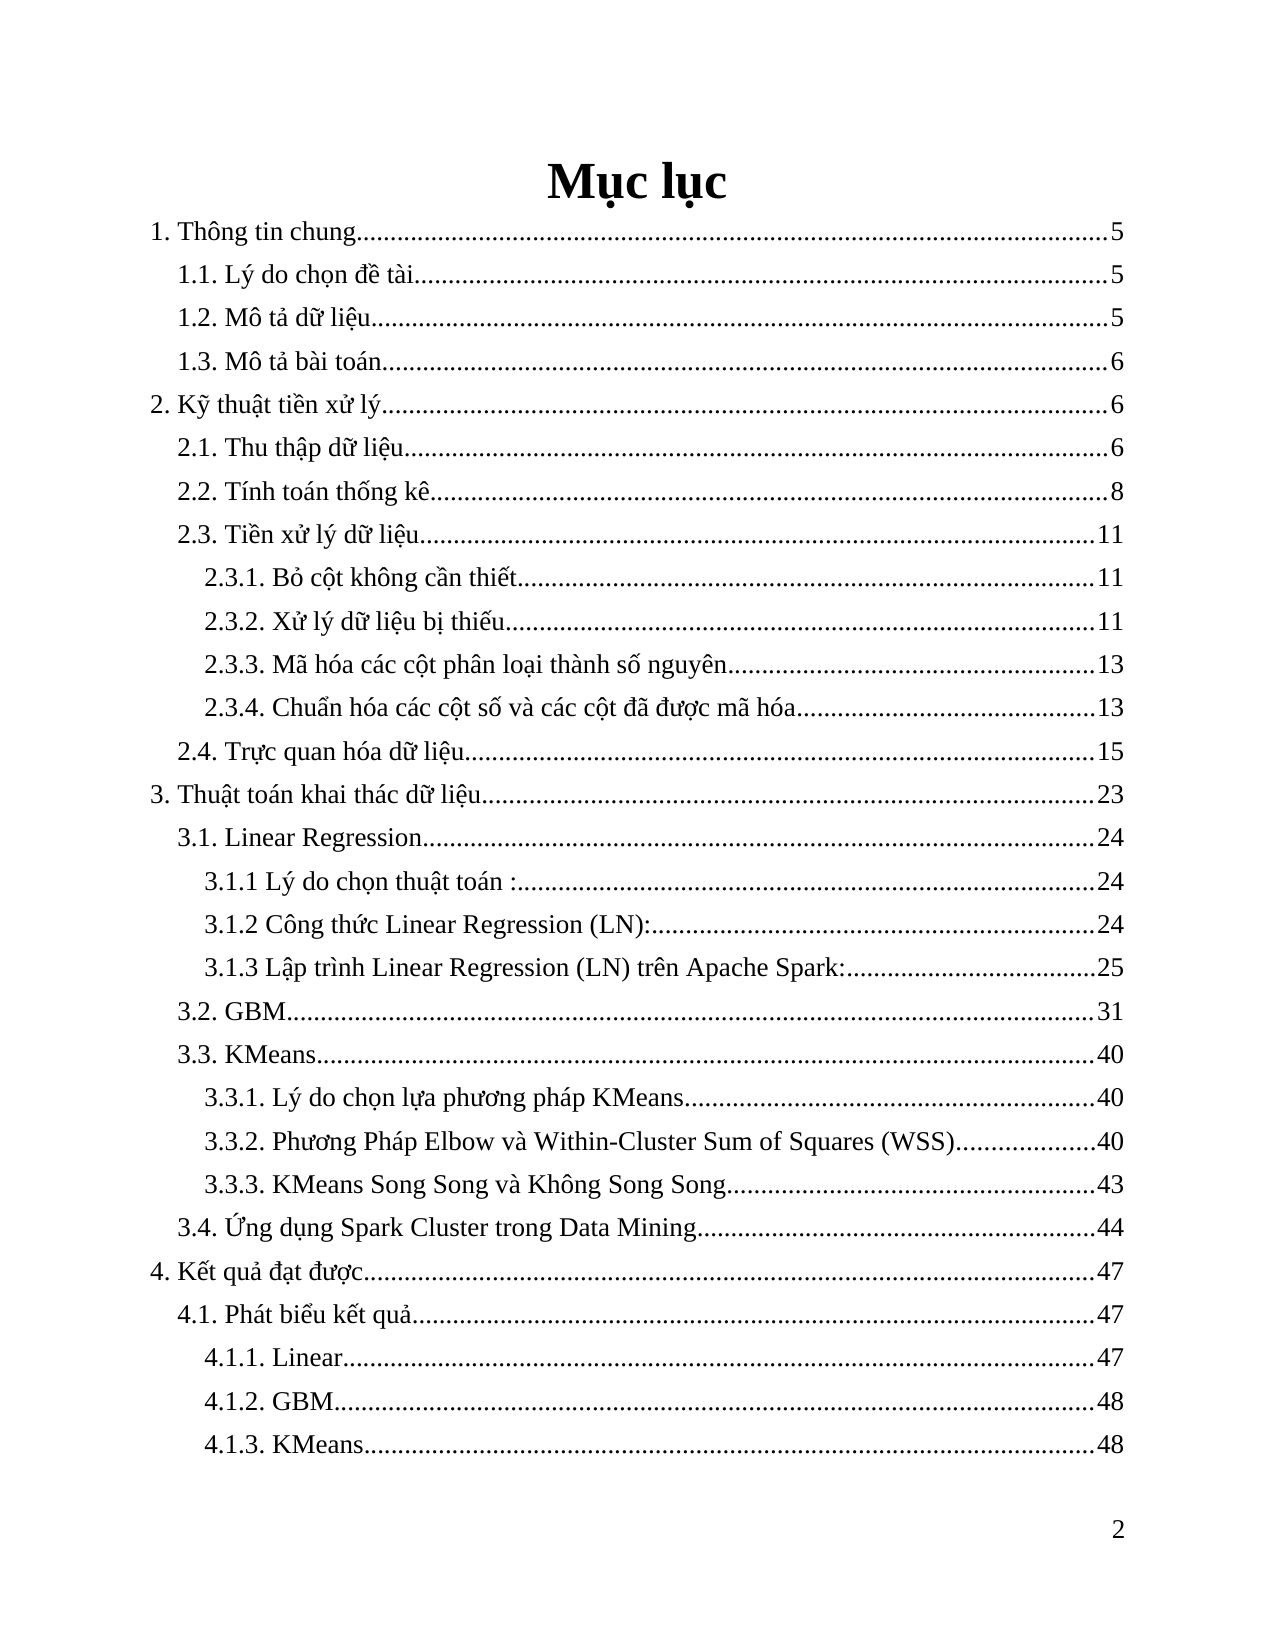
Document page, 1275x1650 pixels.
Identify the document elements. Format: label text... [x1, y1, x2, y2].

text Mục lục [150, 150, 1125, 210]
